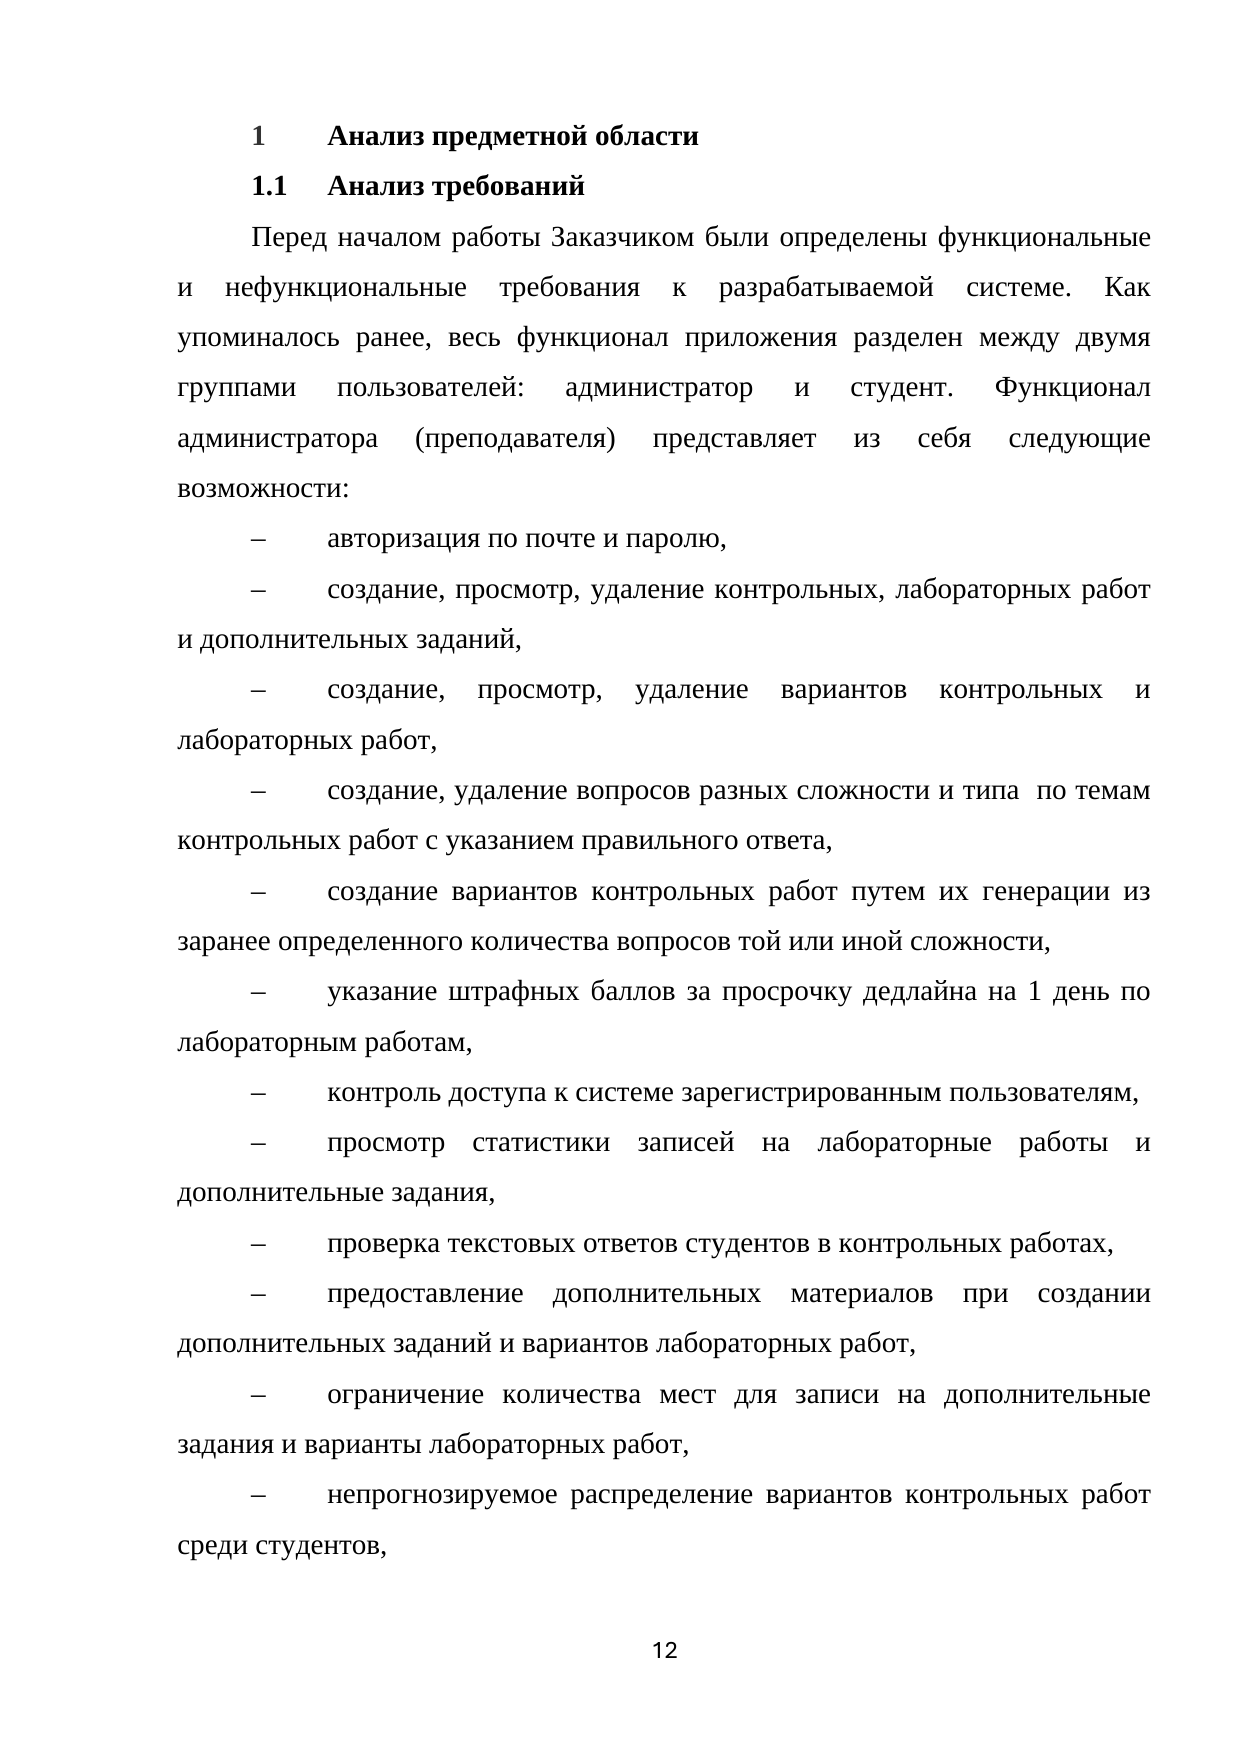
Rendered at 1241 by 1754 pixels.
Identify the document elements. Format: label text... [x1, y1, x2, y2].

list проверка текстовых ответов студентов в контрольных работах, [177, 1225, 1152, 1258]
list создание вариантов контрольных работ путем их генерации из заранее определенного количества вопросов той или иной сложности, [177, 873, 1152, 957]
list непрогнозируемое распределение вариантов контрольных работ среди студентов, [177, 1476, 1152, 1560]
list создание, просмотр, удаление вариантов контрольных и лабораторных работ, [177, 671, 1152, 755]
subtitle Анализ требований [177, 168, 1152, 202]
list предоставление дополнительных материалов при создании дополнительных заданий и вариантов лабораторных работ, [177, 1275, 1152, 1359]
subtitle Анализ предметной области [177, 118, 1152, 152]
list ограничение количества мест для записи на дополнительные задания и варианты лабораторных работ, [177, 1376, 1152, 1460]
list просмотр статистики записей на лабораторные работы и дополнительные задания, [177, 1124, 1152, 1208]
list указание штрафных баллов за просрочку дедлайна на 1 день по лабораторным работам, [177, 973, 1152, 1057]
list создание, просмотр, удаление контрольных, лабораторных работ и дополнительных заданий, [177, 571, 1152, 655]
list контроль доступа к системе зарегистрированным пользователям, [177, 1074, 1152, 1107]
list создание, удаление вопросов разных сложности и типа по темам контрольных работ с указанием правильного ответа, [177, 772, 1152, 856]
list авторизация по почте и паролю, [177, 521, 1152, 554]
text Перед началом работы Заказчиком были определены функциональные и нефункциональные требования к разрабатываемой системе. Как упоминалось ранее, весь функционал приложения разделен между двумя группами пользователей: администратор и студент. Функционал администратора (преподавателя) представляет из себя следующие возможности: [177, 219, 1152, 504]
